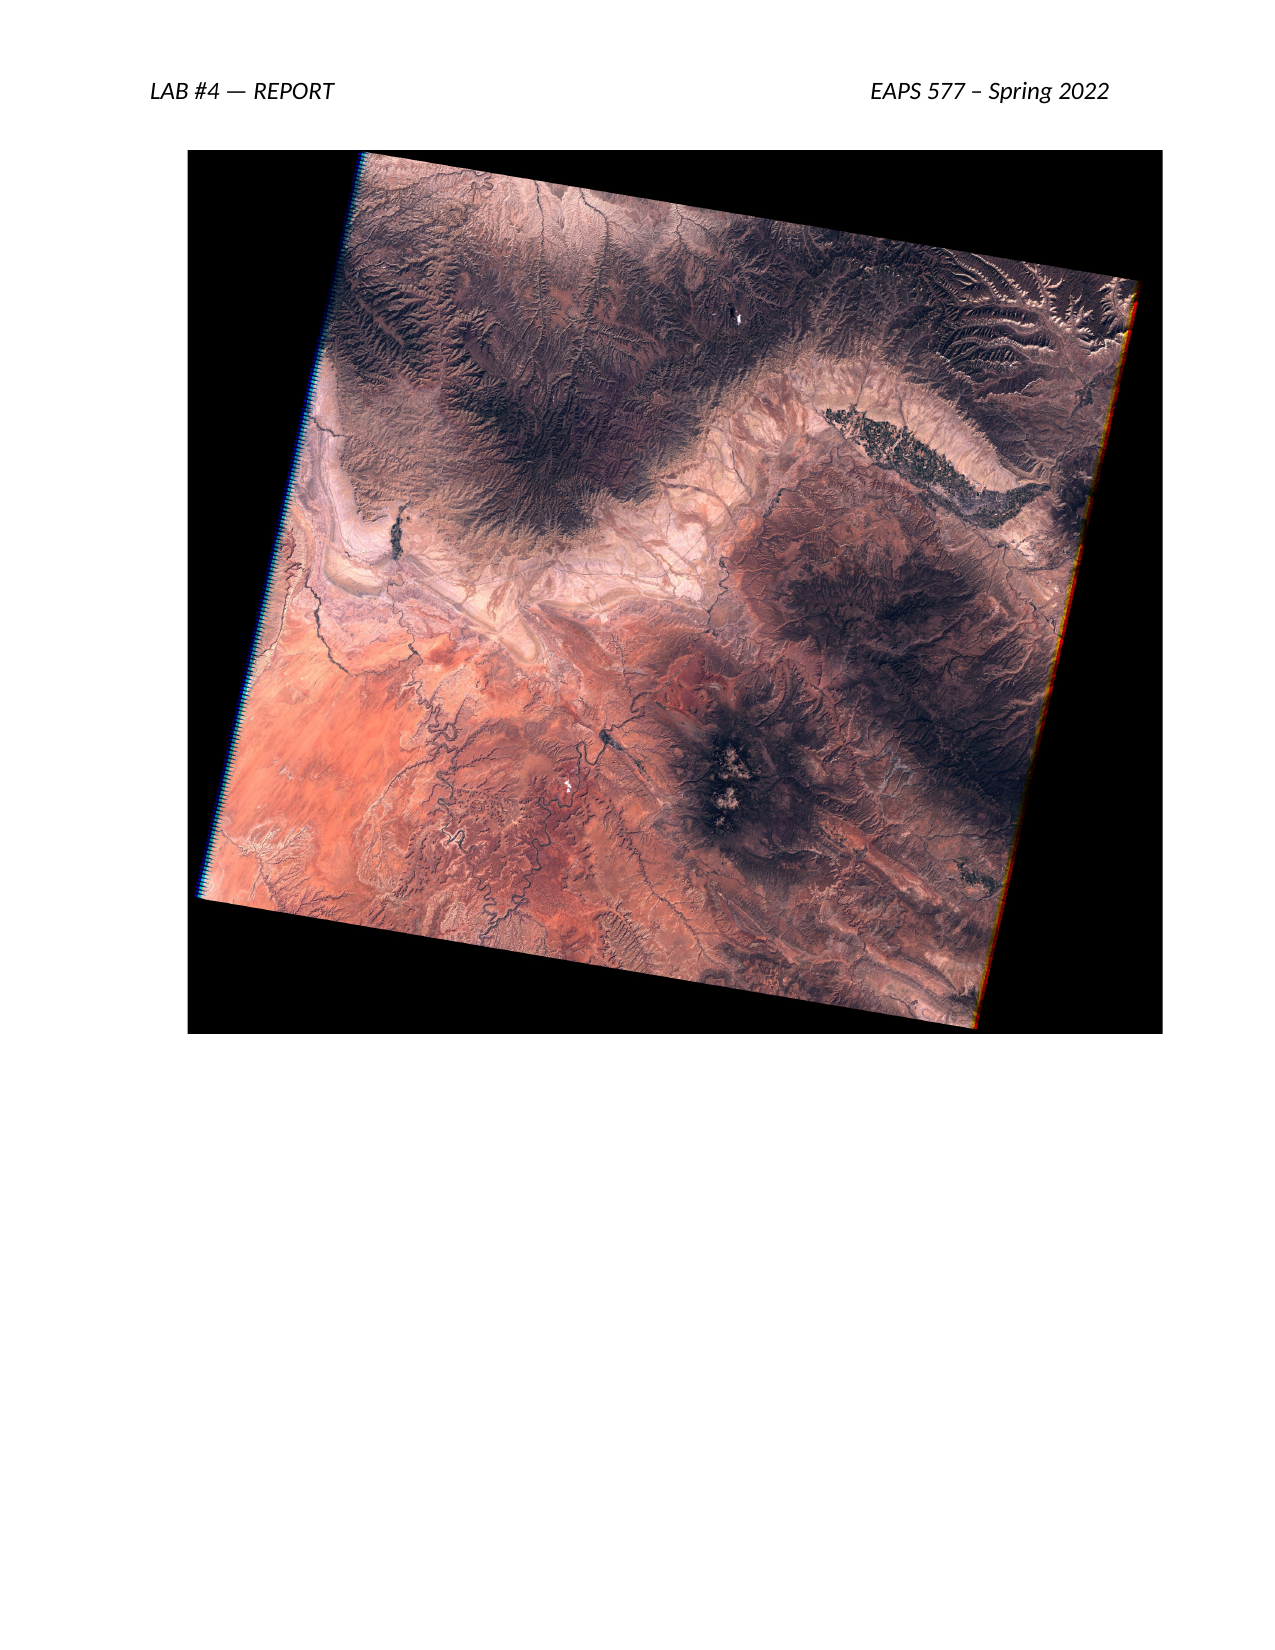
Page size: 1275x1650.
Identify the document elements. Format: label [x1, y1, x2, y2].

picture [187, 150, 1163, 1034]
